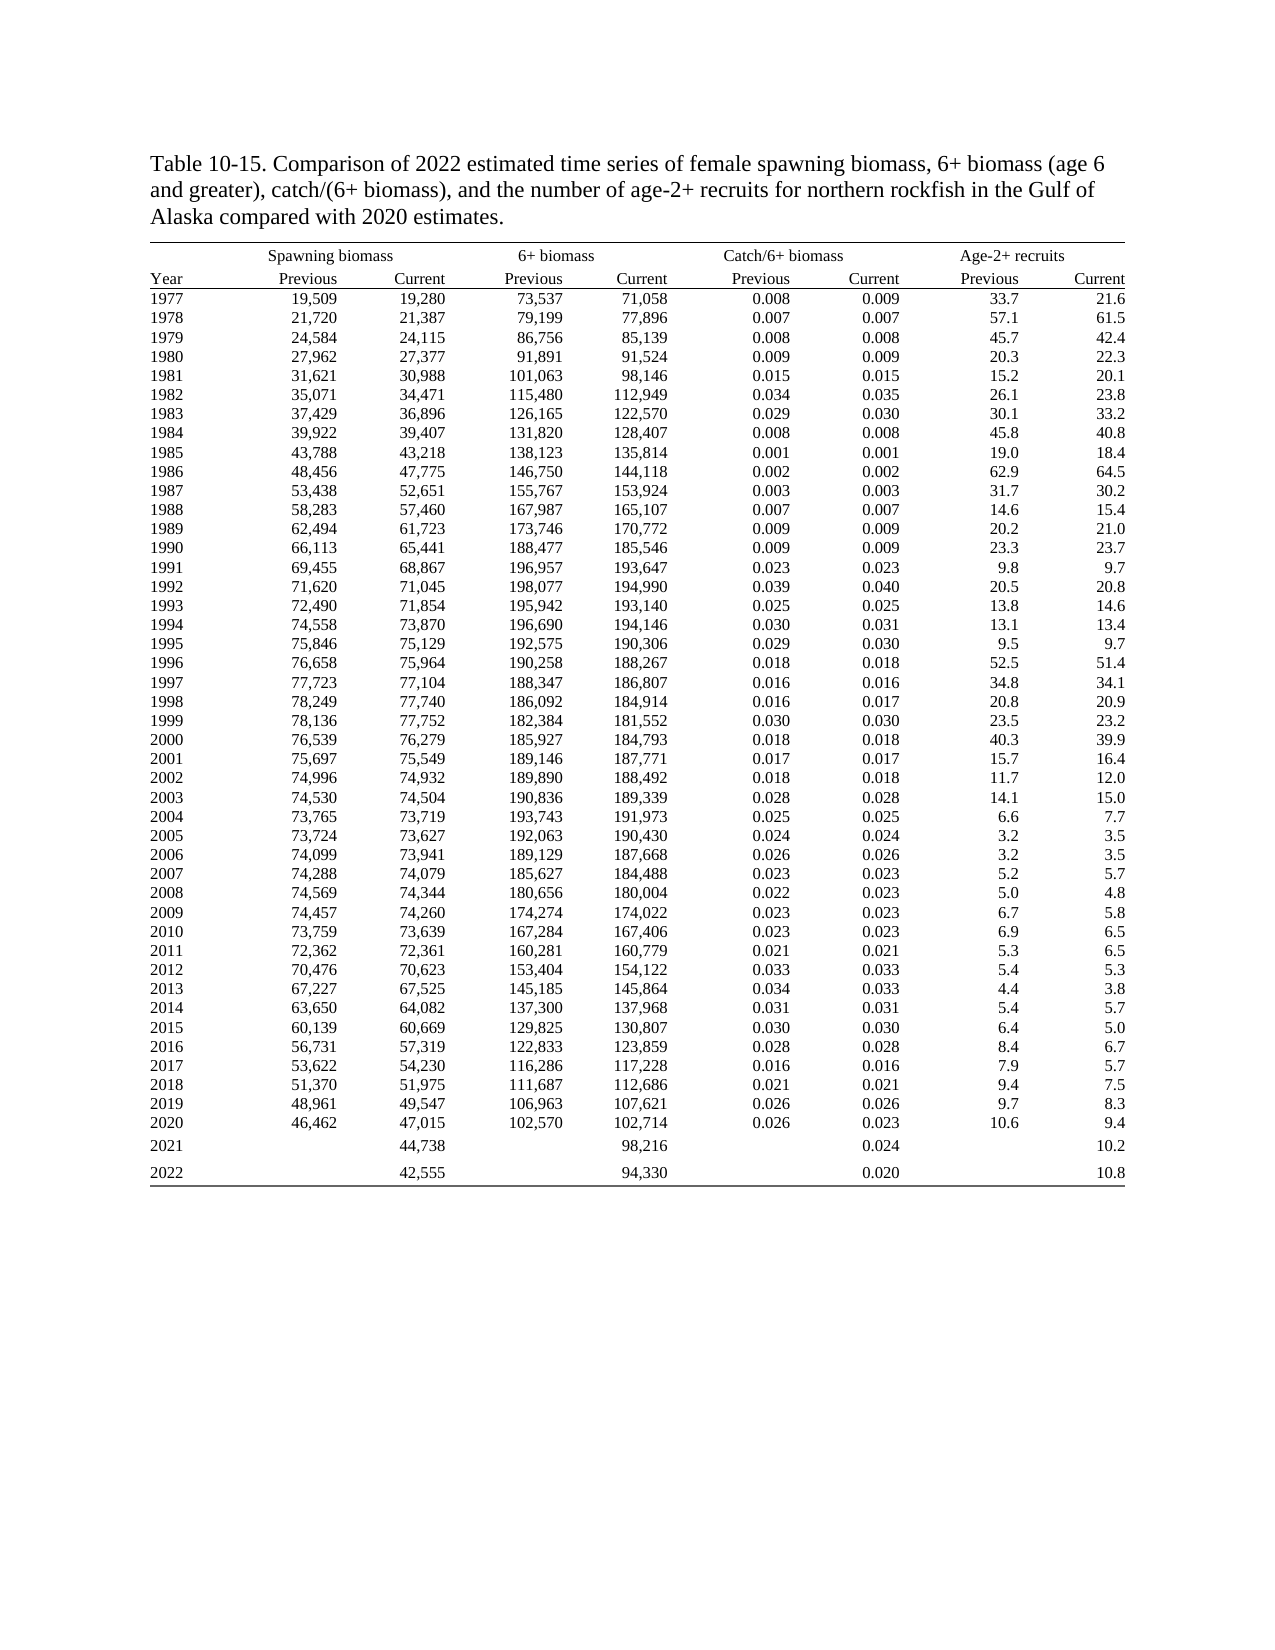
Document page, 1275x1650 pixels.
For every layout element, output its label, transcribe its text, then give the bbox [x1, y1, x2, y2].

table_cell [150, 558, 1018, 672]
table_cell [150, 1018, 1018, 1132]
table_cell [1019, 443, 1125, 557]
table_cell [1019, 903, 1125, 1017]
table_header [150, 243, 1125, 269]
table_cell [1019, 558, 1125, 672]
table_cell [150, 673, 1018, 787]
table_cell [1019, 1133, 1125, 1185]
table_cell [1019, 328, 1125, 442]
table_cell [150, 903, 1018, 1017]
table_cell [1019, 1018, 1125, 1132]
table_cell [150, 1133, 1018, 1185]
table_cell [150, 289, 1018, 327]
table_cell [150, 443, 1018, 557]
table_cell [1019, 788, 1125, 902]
text Table 10-15. Comparison of 2022 estimated time series of female spawning biomass, 6+ biomass (age 6 and greater), catch/(6+ biomass), and the number of age-2+ recruits for northern rockfish in the Gulf of Alaska compared with 2020 estimates. [150, 150, 1125, 229]
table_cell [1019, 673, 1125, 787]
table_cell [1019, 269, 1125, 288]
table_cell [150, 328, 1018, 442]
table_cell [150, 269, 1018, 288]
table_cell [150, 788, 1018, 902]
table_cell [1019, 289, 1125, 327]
